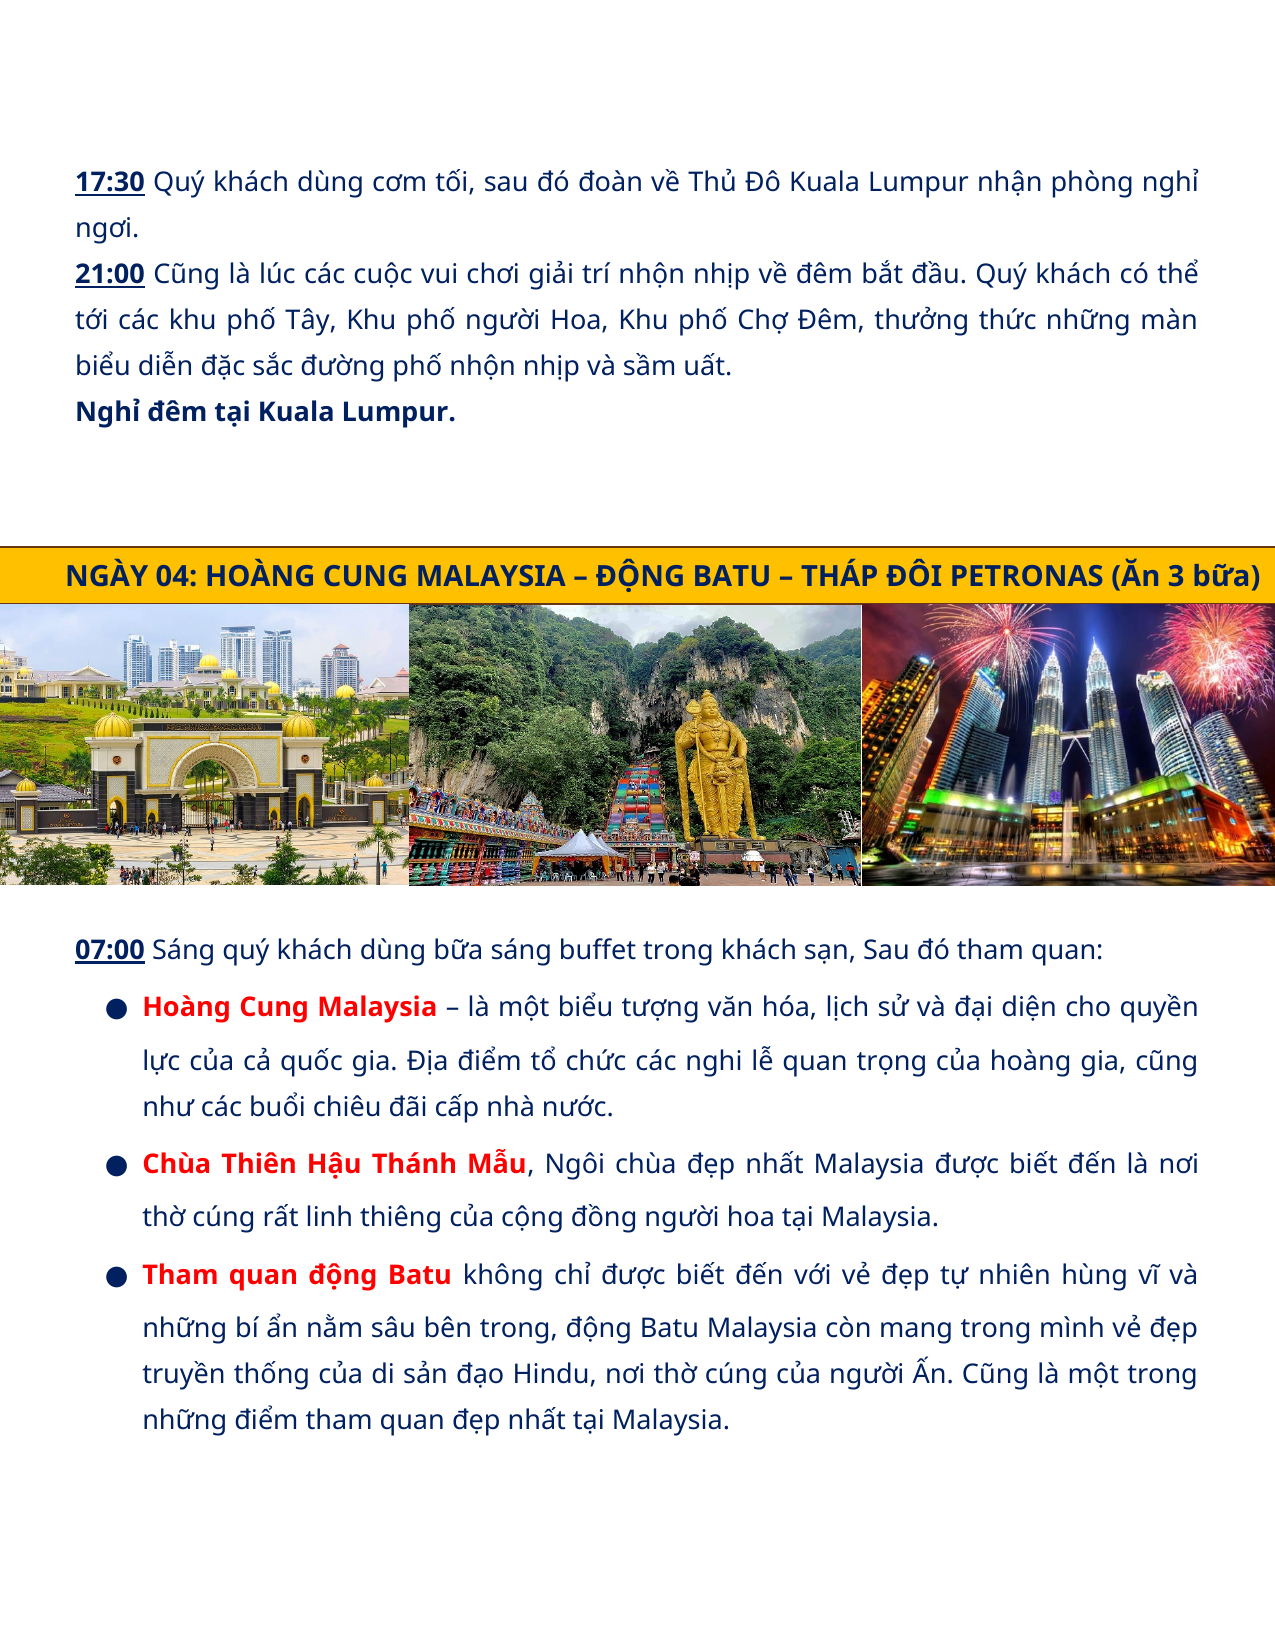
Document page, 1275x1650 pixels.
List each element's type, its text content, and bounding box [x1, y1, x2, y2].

text 21:00 Cũng là lúc các cuộc vui chơi giải trí nhộn nhịp về đêm bắt đầu. Quý khách có thể tới các khu phố Tây, Khu phố người Hoa, Khu phố Chợ Đêm, thưởng thức những màn biểu diễn đặc sắc đường phố nhộn nhịp và sầm uất. [75, 254, 1200, 383]
text 07:00 Sáng quý khách dùng bữa sáng buffet trong khách sạn, Sau đó tham quan: [75, 930, 1200, 967]
list Tham quan động Batu không chỉ được biết đến với vẻ đẹp tự nhiên hùng vĩ và những bí ẩn nằm sâu bên trong, động Batu Malaysia còn mang trong mình vẻ đẹp truyền thống của di sản đạo Hindu, nơi thờ cúng của người Ấn. Cũng là một trong những điểm tham quan đẹp nhất tại Malaysia. [104, 1244, 1200, 1438]
picture [0, 604, 861, 886]
list Hoàng Cung Malaysia – là một biểu tượng văn hóa, lịch sử và đại diện cho quyền lực của cả quốc gia. Địa điểm tổ chức các nghi lễ quan trọng của hoàng gia, cũng như các buổi chiêu đãi cấp nhà nước. [104, 976, 1200, 1124]
text Nghỉ đêm tại Kuala Lumpur. [75, 393, 1200, 429]
text 17:30 Quý khách dùng cơm tối, sau đó đoàn về Thủ Đô Kuala Lumpur nhận phòng nghỉ ngơi. [75, 162, 1200, 245]
list Chùa Thiên Hậu Thánh Mẫu, Ngôi chùa đẹp nhất Malaysia được biết đến là nơi thờ cúng rất linh thiêng của cộng đồng người hoa tại Malaysia. [104, 1133, 1200, 1235]
picture [862, 604, 1275, 886]
